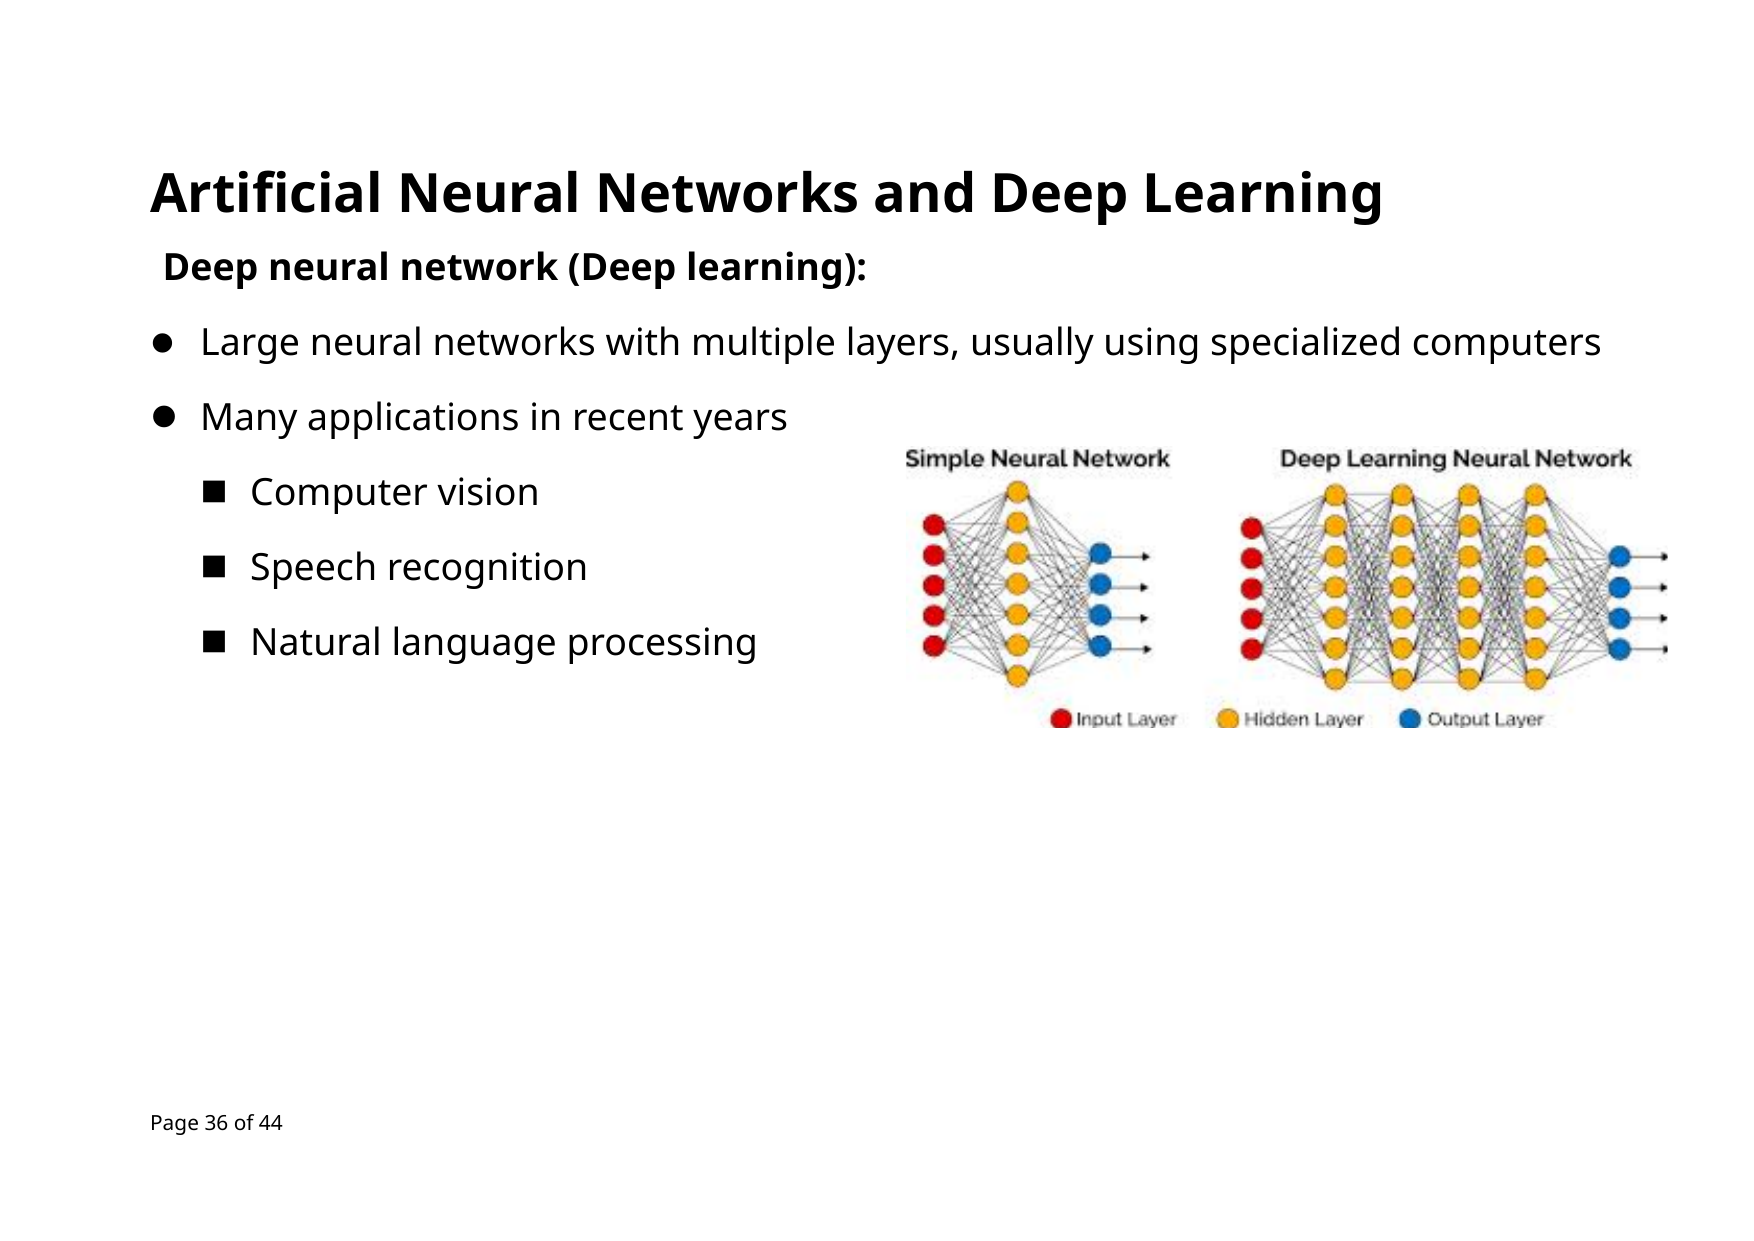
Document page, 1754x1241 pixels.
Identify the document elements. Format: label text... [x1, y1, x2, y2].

text Deep neural network (Deep learning): [162, 228, 1604, 303]
list Speech recognition [200, 528, 905, 603]
text Artificial Neural Networks and Deep Learning [150, 153, 1604, 228]
list Natural language processing [200, 603, 905, 678]
picture [905, 446, 1668, 728]
list Large neural networks with multiple layers, usually using specialized computers [150, 303, 1604, 378]
list Computer vision [200, 453, 905, 528]
list Many applications in recent years [150, 378, 1604, 453]
